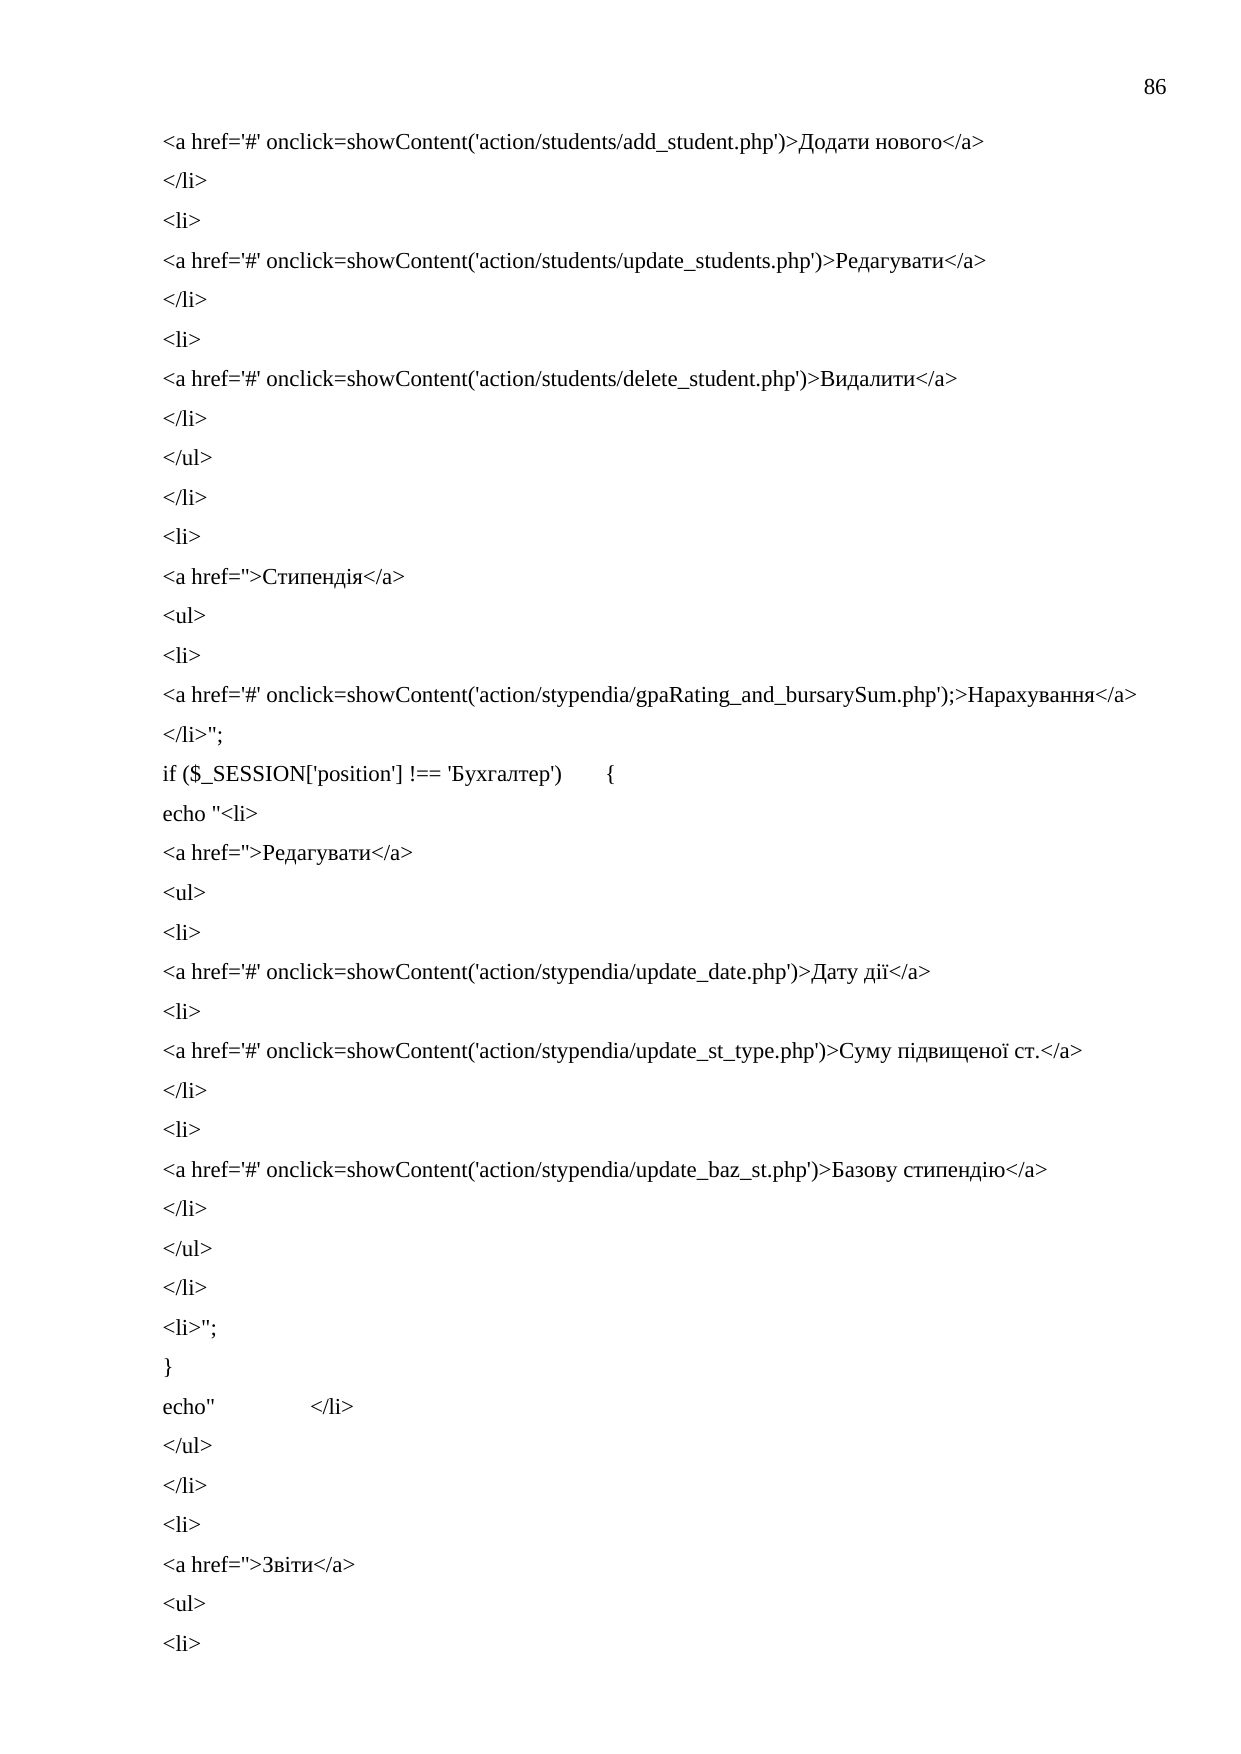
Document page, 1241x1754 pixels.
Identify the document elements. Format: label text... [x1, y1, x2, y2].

text <ul> [162, 879, 1221, 905]
text <ul> [162, 1590, 1221, 1617]
text <li> [162, 1116, 1221, 1143]
text <li> [162, 1630, 1221, 1657]
text </li> [162, 405, 1221, 431]
text </li> [162, 484, 1221, 510]
text <a href=''>Стипендія</a> [162, 563, 1221, 589]
text <li> [162, 998, 1221, 1024]
text </li> [162, 1195, 1221, 1222]
text </ul> [162, 1235, 1221, 1261]
text <a href=''>Редагувати</a> [162, 839, 1221, 866]
text <li> [162, 642, 1221, 668]
text </li> [162, 286, 1221, 313]
text <li> [162, 207, 1221, 234]
text <a href='#' onclick=showContent('action/students/delete_student.php')>Видалити</a> [162, 365, 1221, 392]
text </li> [162, 1077, 1221, 1103]
text </ul> [162, 444, 1221, 471]
text <a href='#' onclick=showContent('action/stypendia/gpaRating_and_bursarySum.php');>Нарахування</a> [162, 681, 1221, 708]
text <li> [162, 523, 1221, 550]
text <a href='#' onclick=showContent('action/stypendia/update_st_type.php')>Суму підвищеної ст.</a> [162, 1037, 1221, 1064]
text </ul> [162, 1432, 1221, 1459]
text <li>"; [162, 1314, 1221, 1340]
text <li> [162, 919, 1221, 945]
text if ($_SESSION['position'] !== 'Бухгалтер') { echo "<li> [162, 760, 616, 826]
text <a href='#' onclick=showContent('action/stypendia/update_date.php')>Дату дії</a> [162, 958, 1221, 984]
text </li>"; [162, 721, 1221, 747]
text echo" </li> [162, 1393, 1221, 1419]
text <li> [162, 1511, 1221, 1538]
text <a href='#' onclick=showContent('action/stypendia/update_baz_st.php')>Базову стипендію</a> [162, 1156, 1221, 1182]
text </li> [162, 1274, 1221, 1301]
text } [162, 1353, 1221, 1379]
text <li> [162, 326, 1221, 352]
text <a href='#' onclick=showContent('action/students/update_students.php')>Редагувати</a> [162, 247, 1221, 273]
text <ul> [162, 602, 1221, 629]
text </li> [162, 167, 1221, 194]
text <a href='#' onclick=showContent('action/students/add_student.php')>Додати нового</a> [162, 128, 1221, 154]
text </li> [162, 1472, 1221, 1498]
text <a href=''>Звіти</a> [162, 1551, 1221, 1577]
